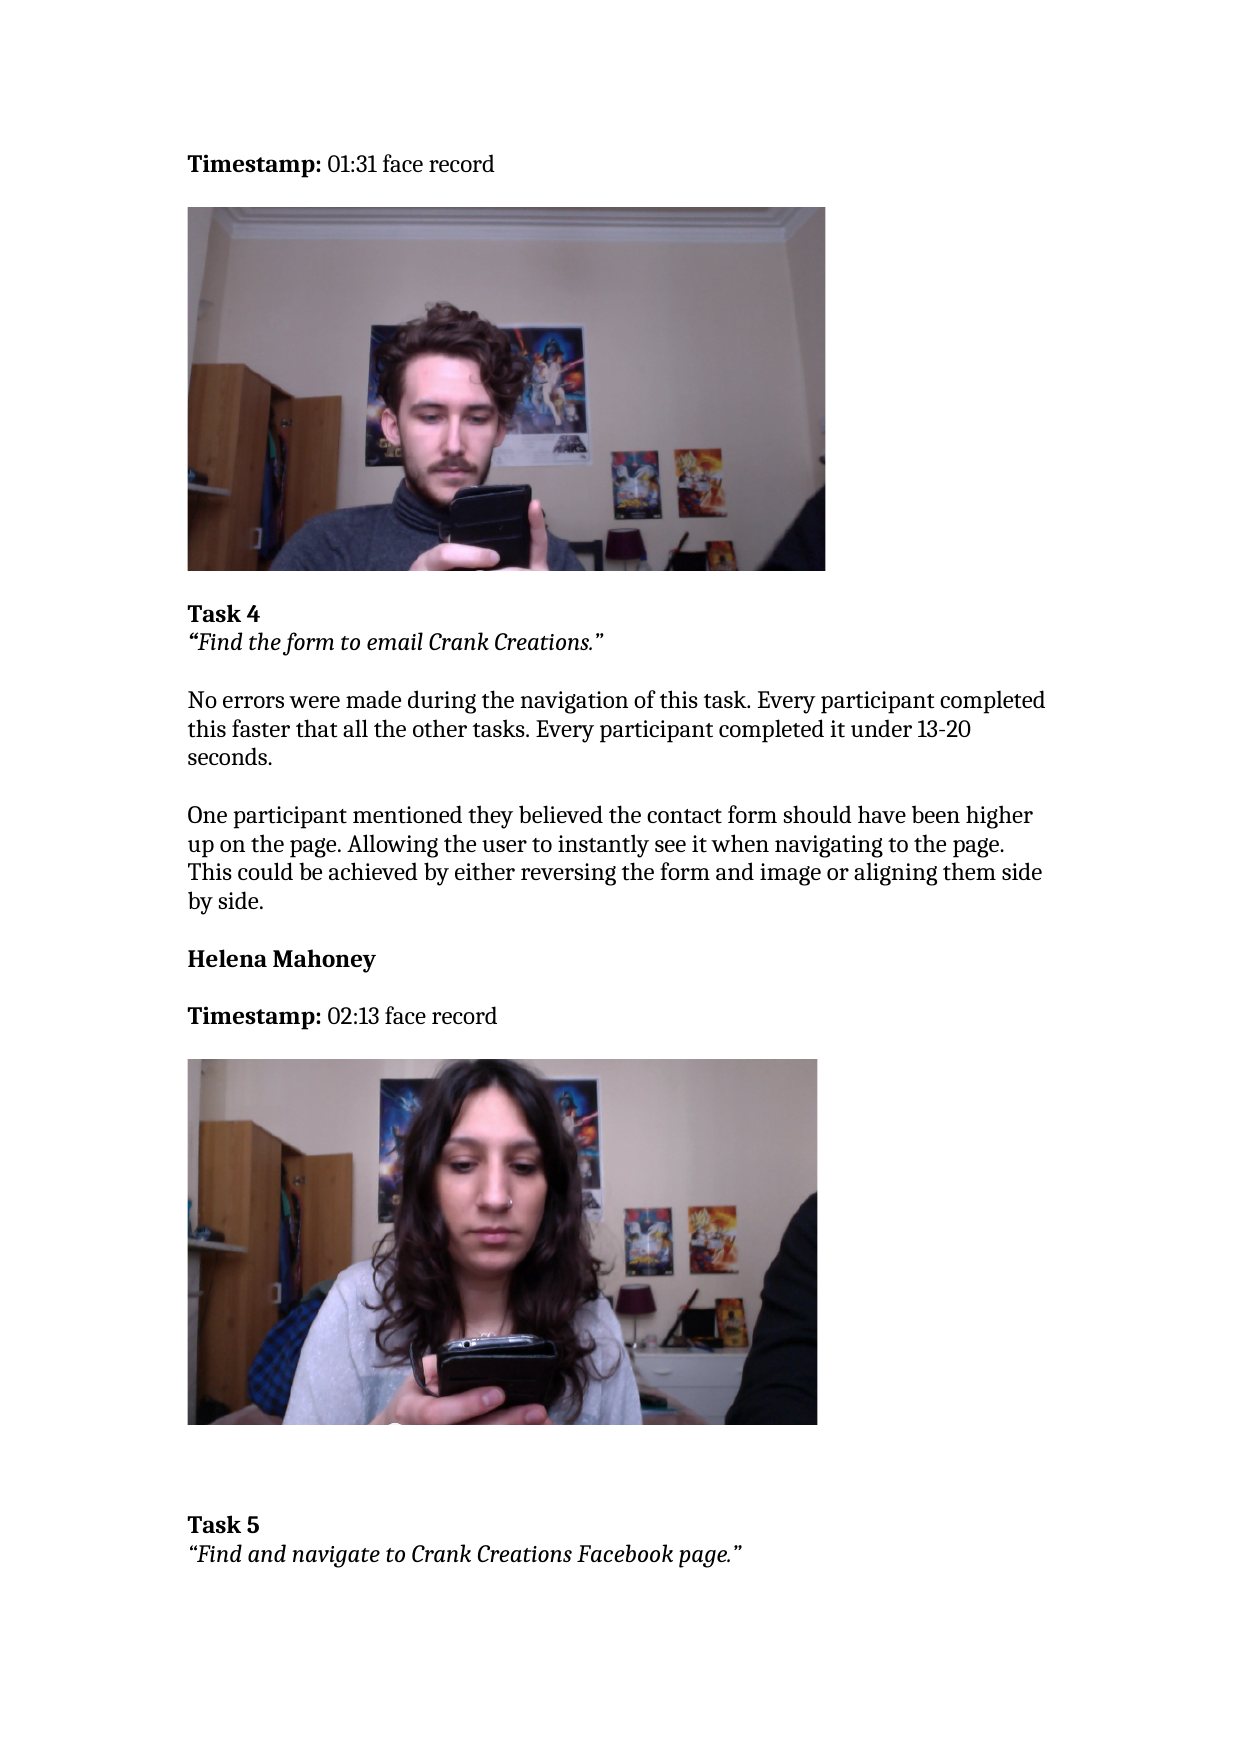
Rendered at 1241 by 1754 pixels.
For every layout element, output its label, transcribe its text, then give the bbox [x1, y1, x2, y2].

text Task 5 [187, 1511, 1053, 1539]
picture [187, 1059, 818, 1425]
text Timestamp: 01:31 face record [187, 150, 1053, 179]
text Timestamp: 02:13 face record [187, 1002, 1053, 1031]
text No errors were made during the navigation of this task. Every participant completed this faster that all the other tasks. Every participant completed it under 13-20 seconds. [187, 686, 1053, 772]
text Task 4 [187, 599, 1053, 628]
text One participant mentioned they believed the contact form should have been higher up on the page. Allowing the user to instantly see it when navigating to the page. This could be achieved by either reversing the form and image or aligning them side by side. [187, 801, 1053, 916]
text “Find and navigate to Crank Creations Facebook page.” [187, 1539, 1053, 1568]
text Helena Mahoney [187, 944, 1053, 973]
picture [187, 207, 826, 571]
text “Find the form to email Crank Creations.” [187, 628, 1053, 657]
